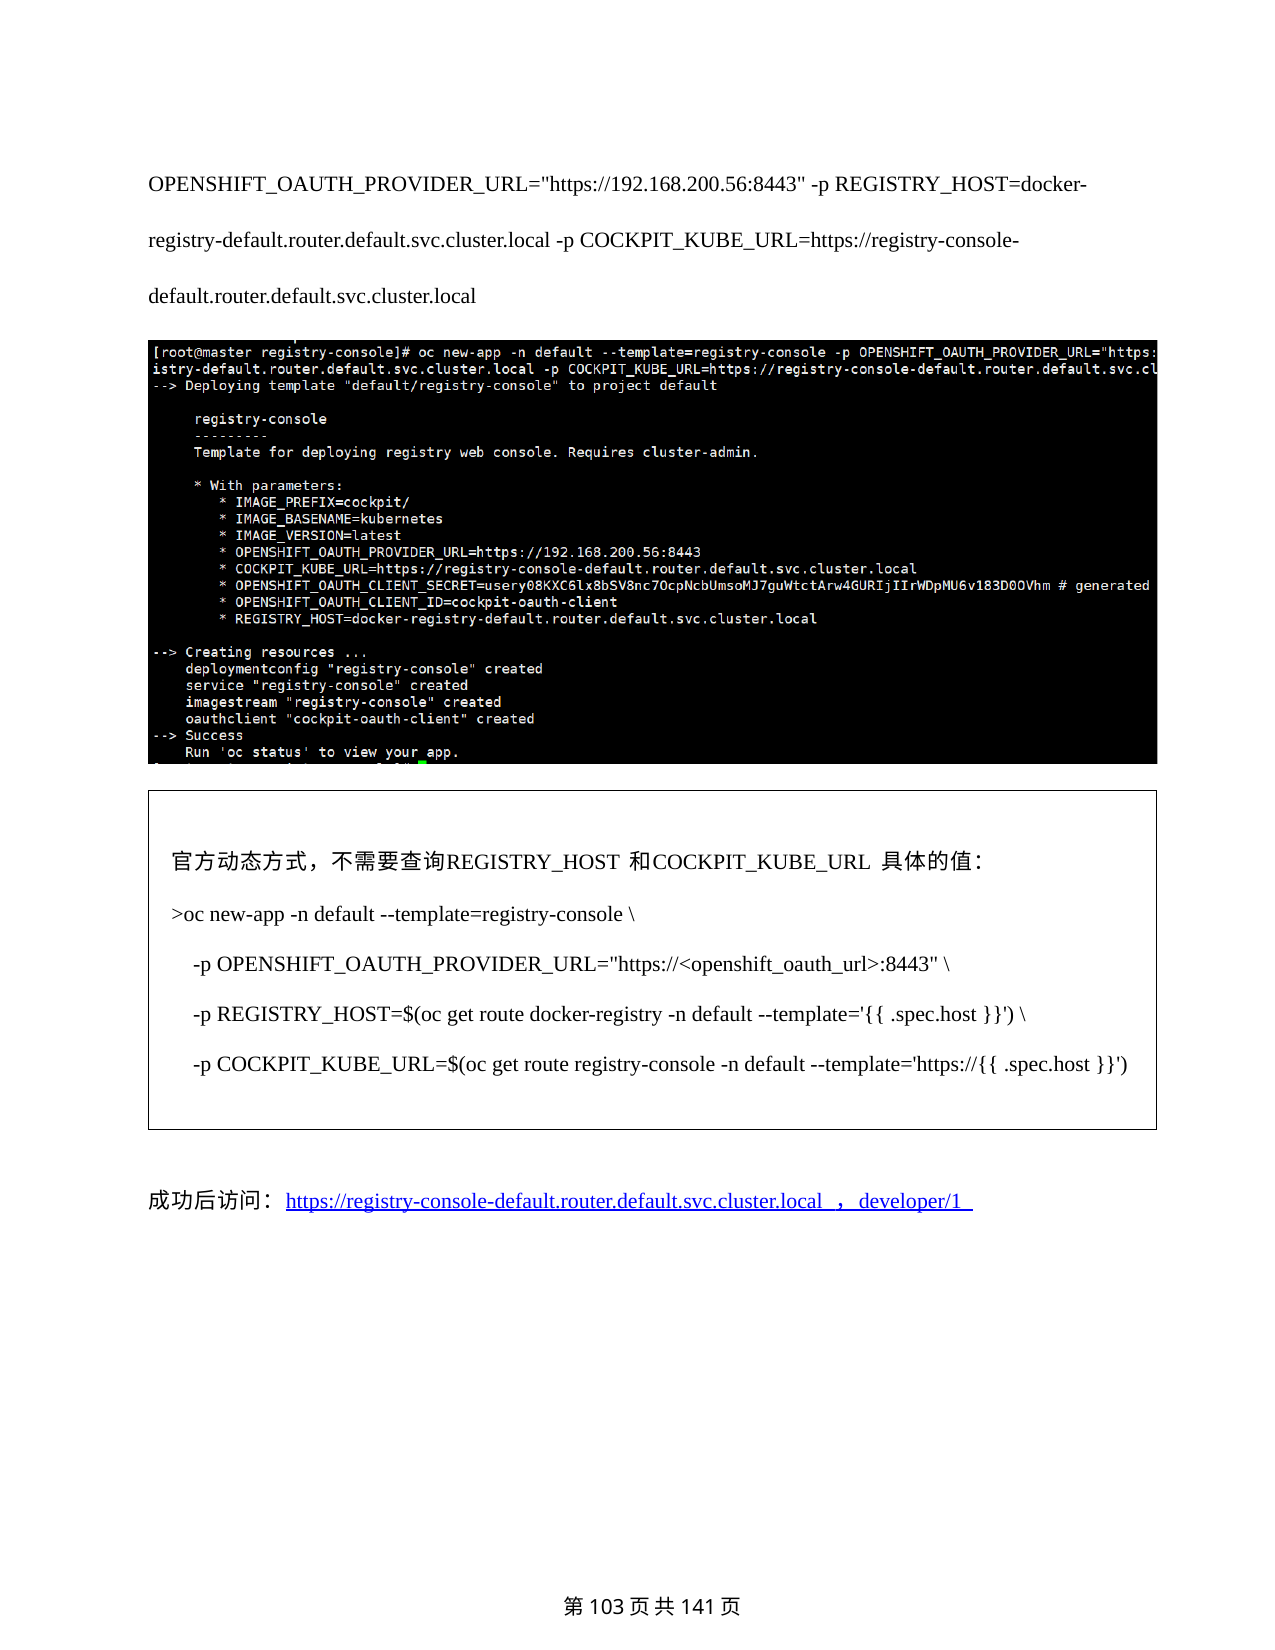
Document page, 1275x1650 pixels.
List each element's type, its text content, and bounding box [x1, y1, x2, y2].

table_header 官方动态方式，不需要查询REGISTRY_HOST和COCKPIT_KUBE_URL具体的值： >oc new-app -n default --template=registry-console \ -p OPENSHIFT_OAUTH_PROVIDER_URL="https://<openshift_oauth_url>:8443" \ -p REGISTRY_HOST=$(oc get route docker-registry -n default --template='{{ .spec.host }}') \ -p COCKPIT_KUBE_URL=$(oc get route registry-console -n default --template='https://{{ .spec.host }}') [149, 791, 1156, 1129]
picture [148, 340, 1158, 764]
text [148, 165, 1156, 315]
text 成功后访问：https://registry-console-default.router.default.svc.cluster.local，developer/1 [148, 1180, 1156, 1217]
